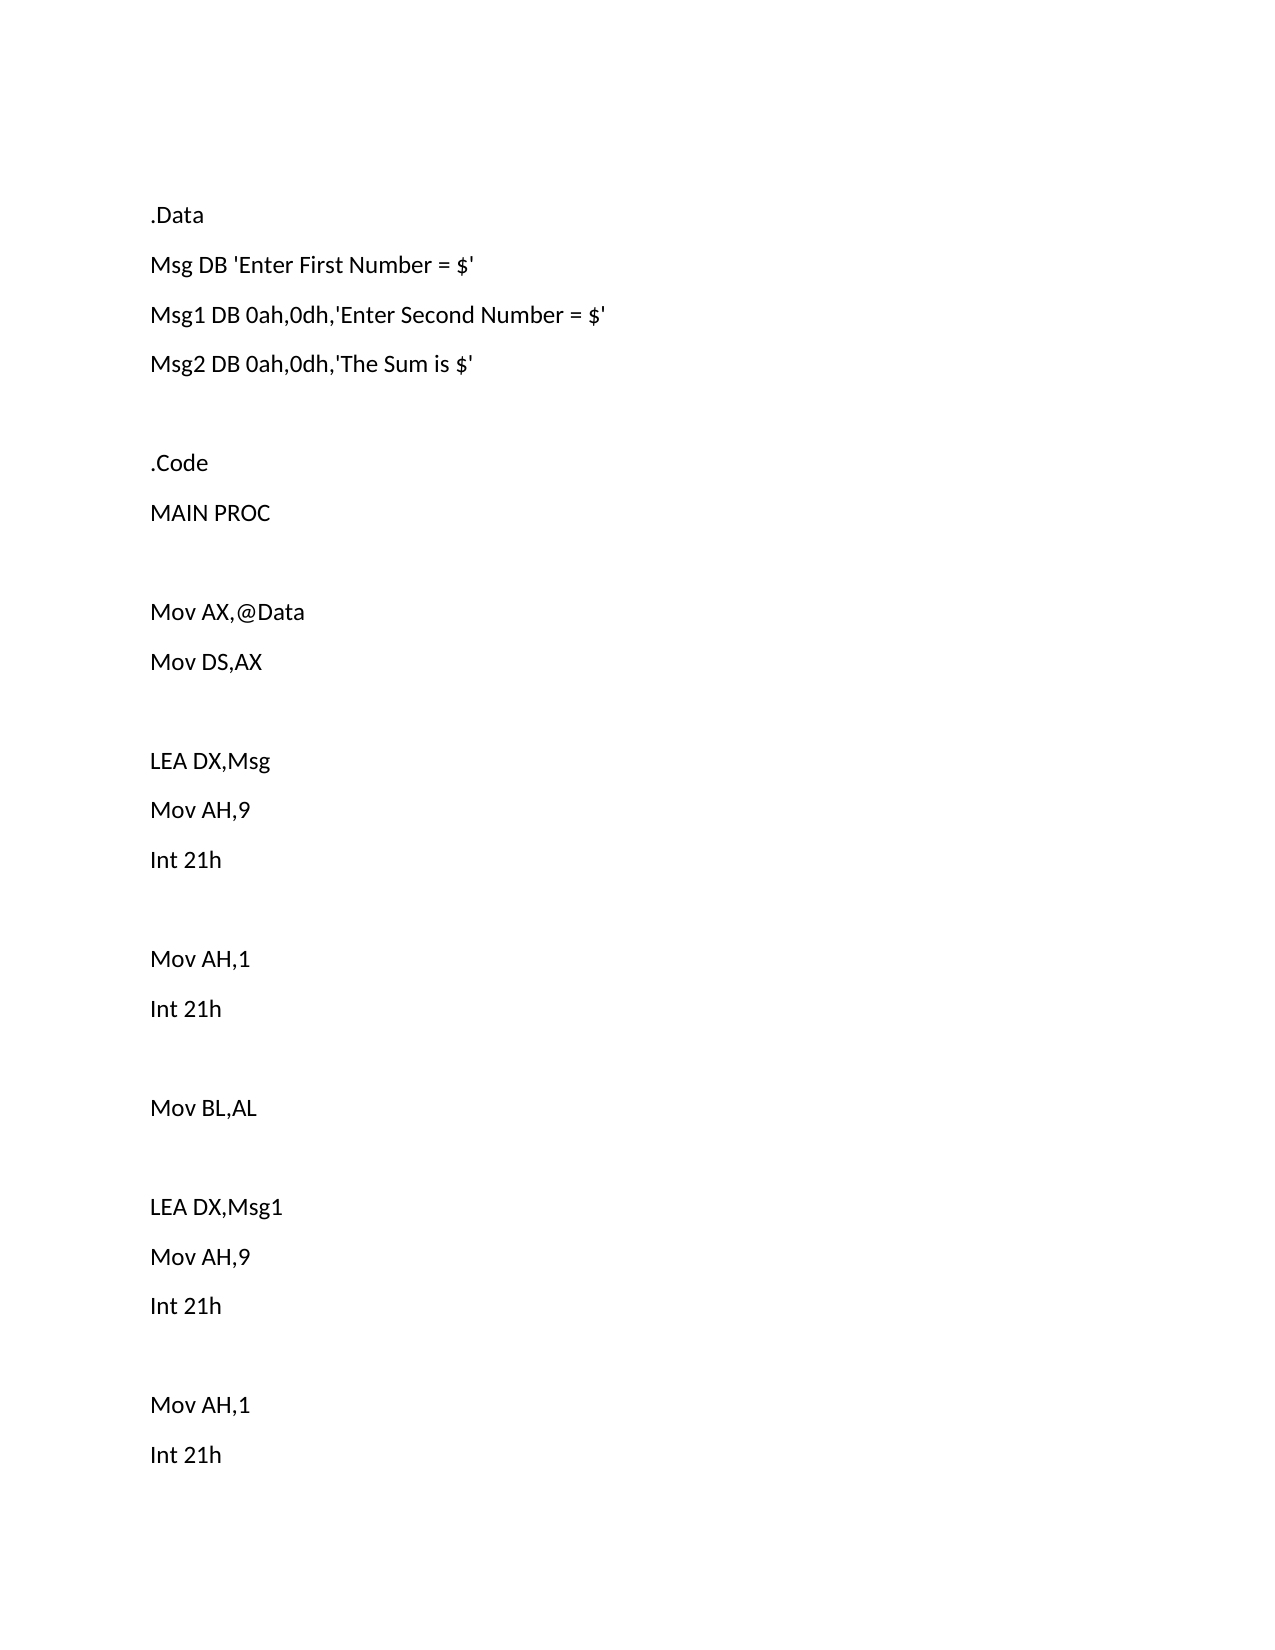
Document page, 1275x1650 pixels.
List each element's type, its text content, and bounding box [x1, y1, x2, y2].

text Msg1 DB 0ah,0dh,'Enter Second Number = $' [150, 299, 1125, 329]
text Int 21h [150, 1439, 1125, 1470]
text Int 21h [150, 844, 1125, 875]
text LEA DX,Msg1 [150, 1191, 1125, 1222]
text Msg DB 'Enter First Number = $' [150, 249, 1125, 280]
text Msg2 DB 0ah,0dh,'The Sum is $' [150, 348, 1125, 379]
text Mov AH,9 [150, 1241, 1125, 1271]
text Mov BL,AL [150, 1092, 1125, 1123]
text MAIN PROC [150, 497, 1125, 528]
text LEA DX,Msg [150, 745, 1125, 776]
text Mov AX,@Data [150, 596, 1125, 627]
text Mov DS,AX [150, 646, 1125, 676]
text .Code [150, 447, 1125, 478]
text Int 21h [150, 993, 1125, 1023]
text .Data [150, 199, 1125, 230]
text Mov AH,9 [150, 794, 1125, 825]
text Mov AH,1 [150, 943, 1125, 974]
text Mov AH,1 [150, 1389, 1125, 1420]
text Int 21h [150, 1290, 1125, 1321]
